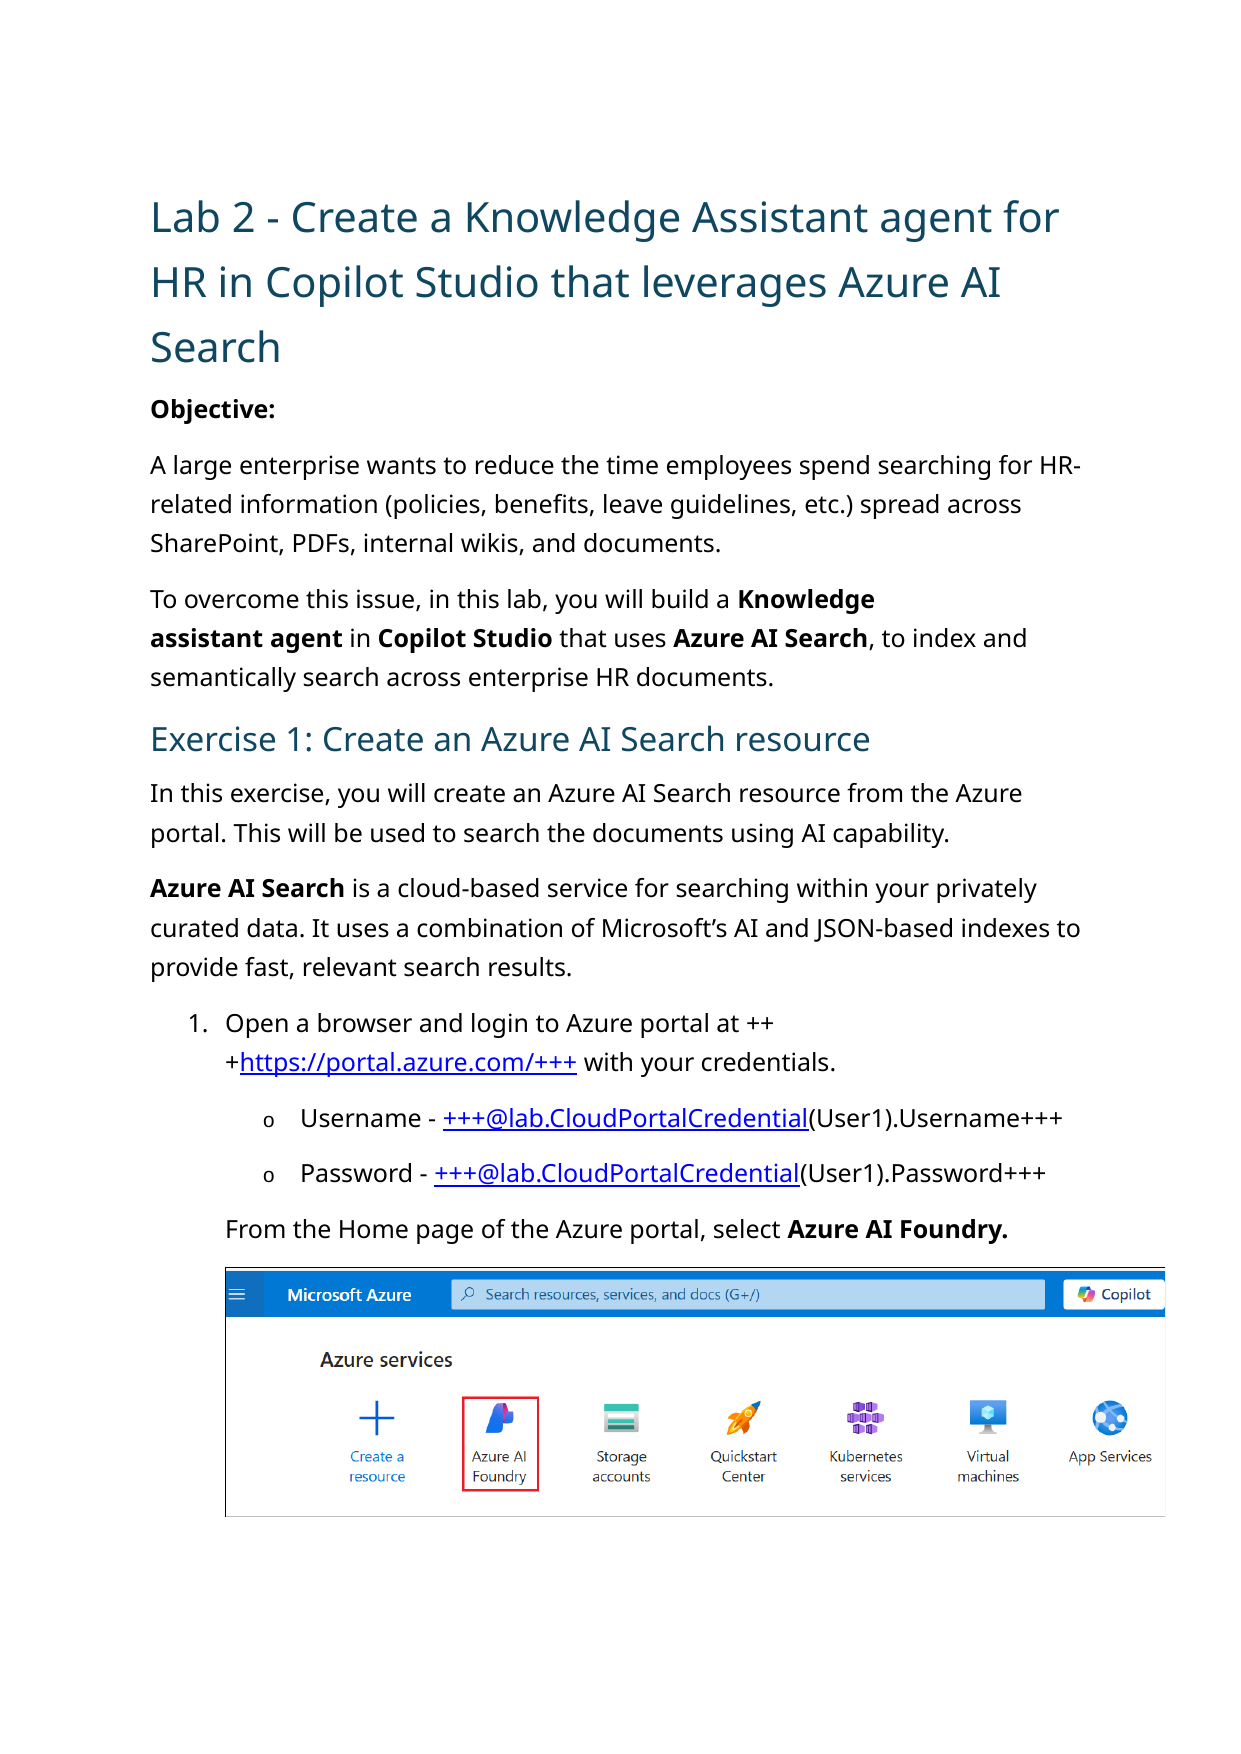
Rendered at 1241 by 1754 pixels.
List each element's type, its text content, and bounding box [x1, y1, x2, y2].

list Open a browser and login to Azure portal at +++https://portal.azure.com/+++ with your credentials. [187, 1005, 1090, 1078]
picture [225, 1267, 1166, 1517]
text Azure AI Search is a cloud-based service for searching within your privately curated data. It uses a combination of Microsoft’s AI and JSON-based indexes to provide fast, relevant search results. [150, 871, 1090, 983]
text From the Home page of the Azure portal, select Azure AI Foundry. [150, 1212, 1090, 1246]
text In this exercise, you will create an Azure AI Search resource from the Azure portal. This will be used to search the documents using AI capability. [150, 776, 1090, 849]
text A large enterprise wants to reduce the time employees spend searching for HR-related information (policies, benefits, leave guidelines, etc.) spread across SharePoint, PDFs, internal wikis, and documents. [150, 447, 1090, 560]
text To overcome this issue, in this lab, you will build a Knowledge assistant agent in Copilot Studio that uses Azure AI Search, to index and semantically search across enterprise HR documents. [150, 581, 1090, 694]
list Password - +++@lab.CloudPortalCredential(User1).Password+++ [262, 1156, 1090, 1190]
text Objective: [150, 391, 1090, 426]
subtitle Exercise 1: Create an Azure AI Search resource [150, 716, 1090, 761]
subtitle Lab 2 - Create a Knowledge Assistant agent for HR in Copilot Studio that leverages Azure AI Search [150, 187, 1090, 375]
list Username - +++@lab.CloudPortalCredential(User1).Username+++ [262, 1100, 1090, 1134]
